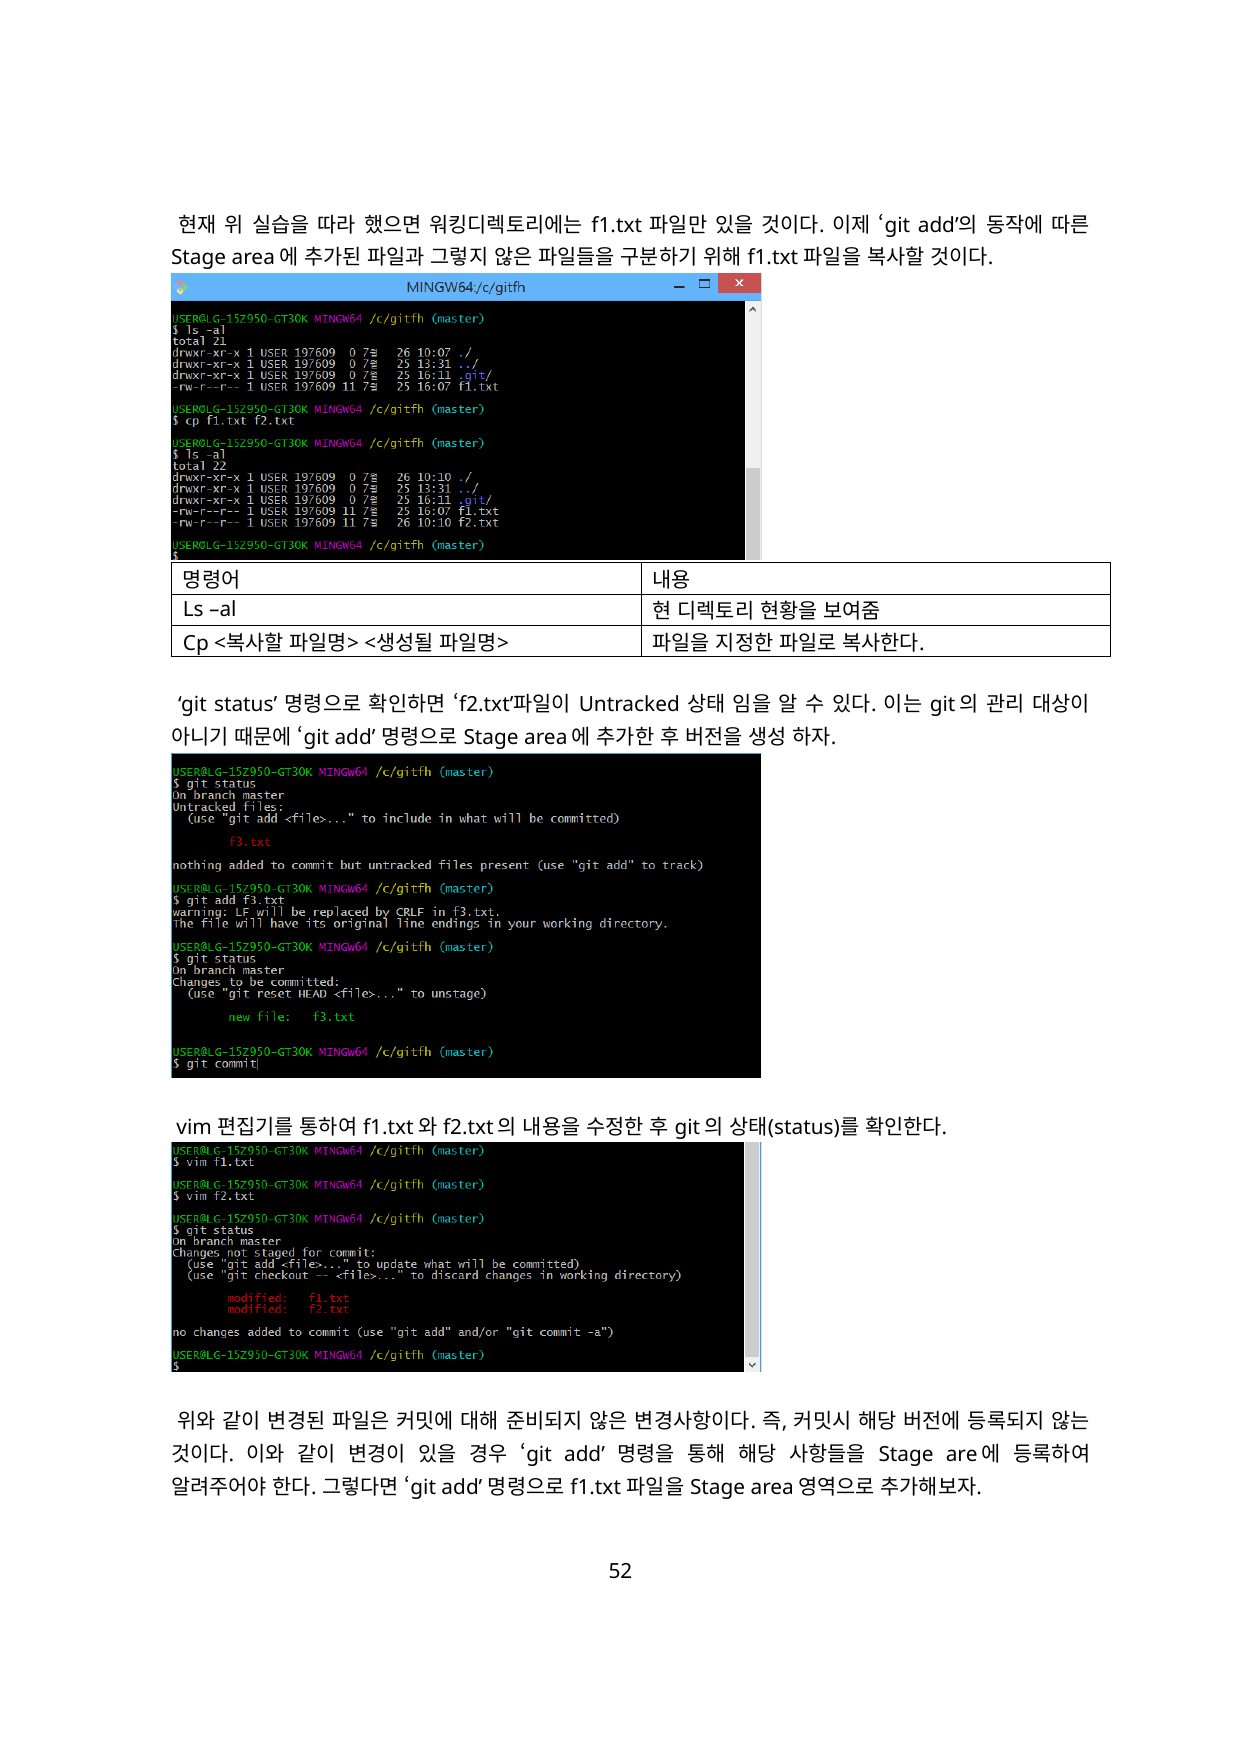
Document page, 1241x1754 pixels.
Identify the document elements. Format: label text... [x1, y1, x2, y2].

picture [170, 753, 762, 1078]
text ‘git status’ 명령으로 확인하면 ‘f2.txt’파일이 Untracked 상태 임을 알 수 있다. 이는 git의 관리 대상이 아니기 때문에 ‘git add’ 명령으로 Stage area에 추가한 후 버전을 생성 하자. [171, 688, 1090, 751]
text 위와 같이 변경된 파일은 커밋에 대해 준비되지 않은 변경사항이다. 즉, 커밋시 해당 버전에 등록되지 않는 것이다. 이와 같이 변경이 있을 경우 ‘git add’ 명령을 통해 해당 사항들을 Stage are에 등록하여 알려주어야 한다. 그렇다면 ‘git add’ 명령으로 f1.txt 파일을 Stage area영역으로 추가해보자. [171, 1405, 1090, 1500]
table_cell 현 디렉토리 현황을 보여줌 [642, 595, 1110, 625]
picture [170, 273, 762, 560]
picture [170, 1142, 762, 1372]
table_cell Ls –al [172, 595, 641, 625]
text vim 편집기를 통하여 f1.txt와 f2.txt의 내용을 수정한 후 git의 상태(status)를 확인한다. [171, 1110, 1090, 1140]
table_header 명령어 [172, 563, 641, 593]
table_header 내용 [642, 563, 1110, 593]
table_cell 파일을 지정한 파일로 복사한다. [642, 626, 1110, 656]
text 현재 위 실습을 따라 했으면 워킹디렉토리에는 f1.txt 파일만 있을 것이다. 이제 ‘git add’의 동작에 따른 Stage area에 추가된 파일과 그렇지 않은 파일들을 구분하기 위해 f1.txt 파일을 복사할 것이다. [171, 208, 1090, 271]
table_cell Cp <복사할 파일명> <생성될 파일명> [172, 626, 641, 656]
